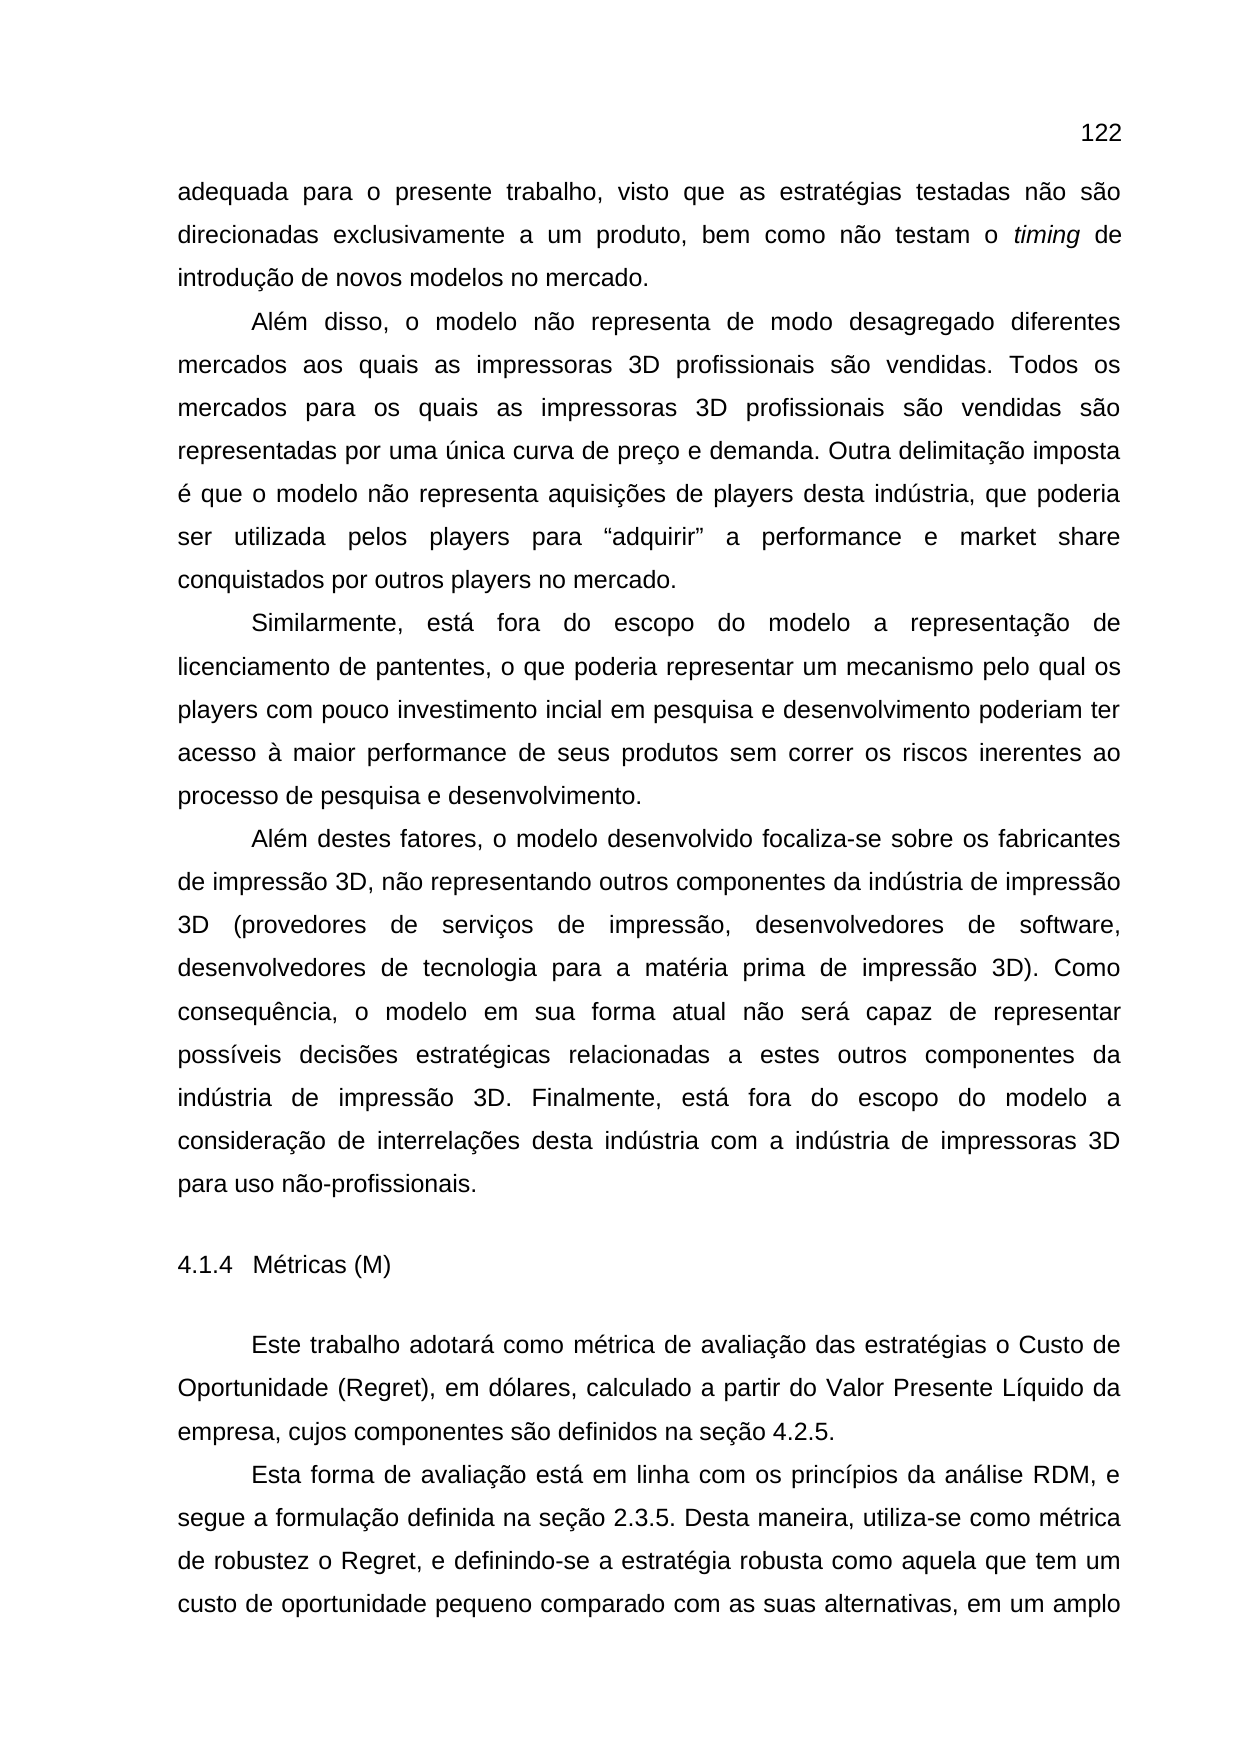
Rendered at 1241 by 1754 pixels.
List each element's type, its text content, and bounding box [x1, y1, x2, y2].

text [177, 1460, 1122, 1618]
subtitle Métricas (M) [177, 1250, 1122, 1278]
text Similarmente, está fora do escopo do modelo a representação de licenciamento de pantentes, o que poderia representar um mecanismo pelo qual os players com pouco investimento incial em pesquisa e desenvolvimento poderiam ter acesso à maior performance de seus produtos sem correr os riscos inerentes ao processo de pesquisa e desenvolvimento. [177, 608, 1122, 810]
text Este trabalho adotará como métrica de avaliação das estratégias o Custo de Oportunidade (Regret), em dólares, calculado a partir do Valor Presente Líquido da empresa, cujos componentes são definidos na seção 4.2.5. [177, 1330, 1122, 1445]
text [177, 177, 1122, 292]
text Além disso, o modelo não representa de modo desagregado diferentes mercados aos quais as impressoras 3D profissionais são vendidas. Todos os mercados para os quais as impressoras 3D profissionais são vendidas são representadas por uma única curva de preço e demanda. Outra delimitação imposta é que o modelo não representa aquisições de players desta indústria, que poderia ser utilizada pelos players para “adquirir” a performance e market share conquistados por outros players no mercado. [177, 307, 1122, 594]
text Além destes fatores, o modelo desenvolvido focaliza-se sobre os fabricantes de impressão 3D, não representando outros componentes da indústria de impressão 3D (provedores de serviços de impressão, desenvolvedores de software, desenvolvedores de tecnologia para a matéria prima de impressão 3D). Como consequência, o modelo em sua forma atual não será capaz de representar possíveis decisões estratégicas relacionadas a estes outros componentes da indústria de impressão 3D. Finalmente, está fora do escopo do modelo a consideração de interrelações desta indústria com a indústria de impressoras 3D para uso não-profissionais. [177, 824, 1122, 1198]
